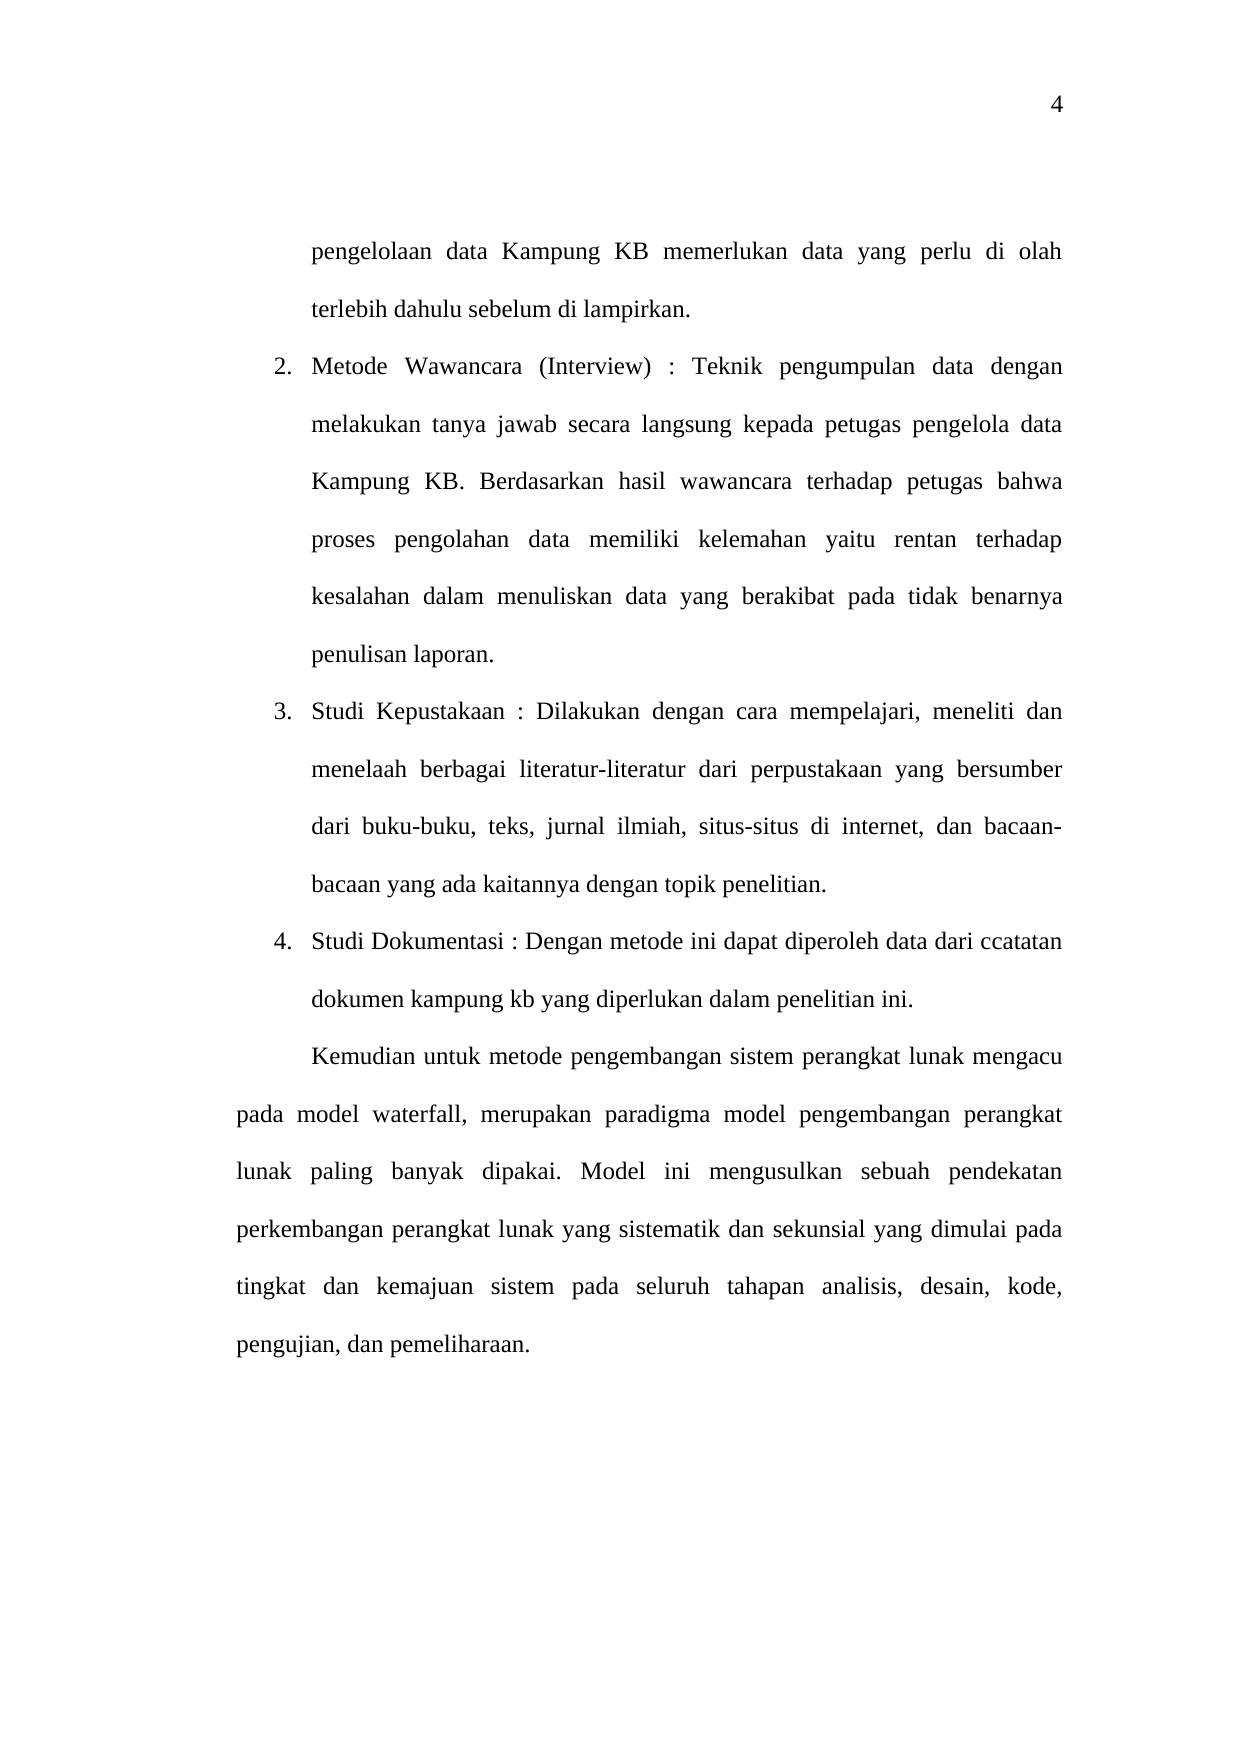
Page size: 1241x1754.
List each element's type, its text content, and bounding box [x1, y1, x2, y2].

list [274, 236, 1063, 322]
list Metode Wawancara (Interview) : Teknik pengumpulan data dengan melakukan tanya jawab secara langsung kepada petugas pengelola data Kampung KB. Berdasarkan hasil wawancara terhadap petugas bahwa proses pengolahan data memiliki kelemahan yaitu rentan terhadap kesalahan dalam menuliskan data yang berakibat pada tidak benarnya penulisan laporan. [274, 351, 1063, 667]
list Studi Kepustakaan : Dilakukan dengan cara mempelajari, meneliti dan menelaah berbagai literatur-literatur dari perpustakaan yang bersumber dari buku-buku, teks, jurnal ilmiah, situs-situs di internet, dan bacaan-bacaan yang ada kaitannya dengan topik penelitian. [274, 696, 1063, 897]
list Studi Dokumentasi : Dengan metode ini dapat diperoleh data dari ccatatan dokumen kampung kb yang diperlukan dalam penelitian ini. [274, 926, 1063, 1012]
list Kemudian untuk metode pengembangan sistem perangkat lunak mengacu pada model waterfall, merupakan paradigma model pengembangan perangkat lunak paling banyak dipakai. Model ini mengusulkan sebuah pendekatan perkembangan perangkat lunak yang sistematik dan sekunsial yang dimulai pada tingkat dan kemajuan sistem pada seluruh tahapan analisis, desain, kode, pengujian, dan pemeliharaan. [236, 1041, 1063, 1357]
